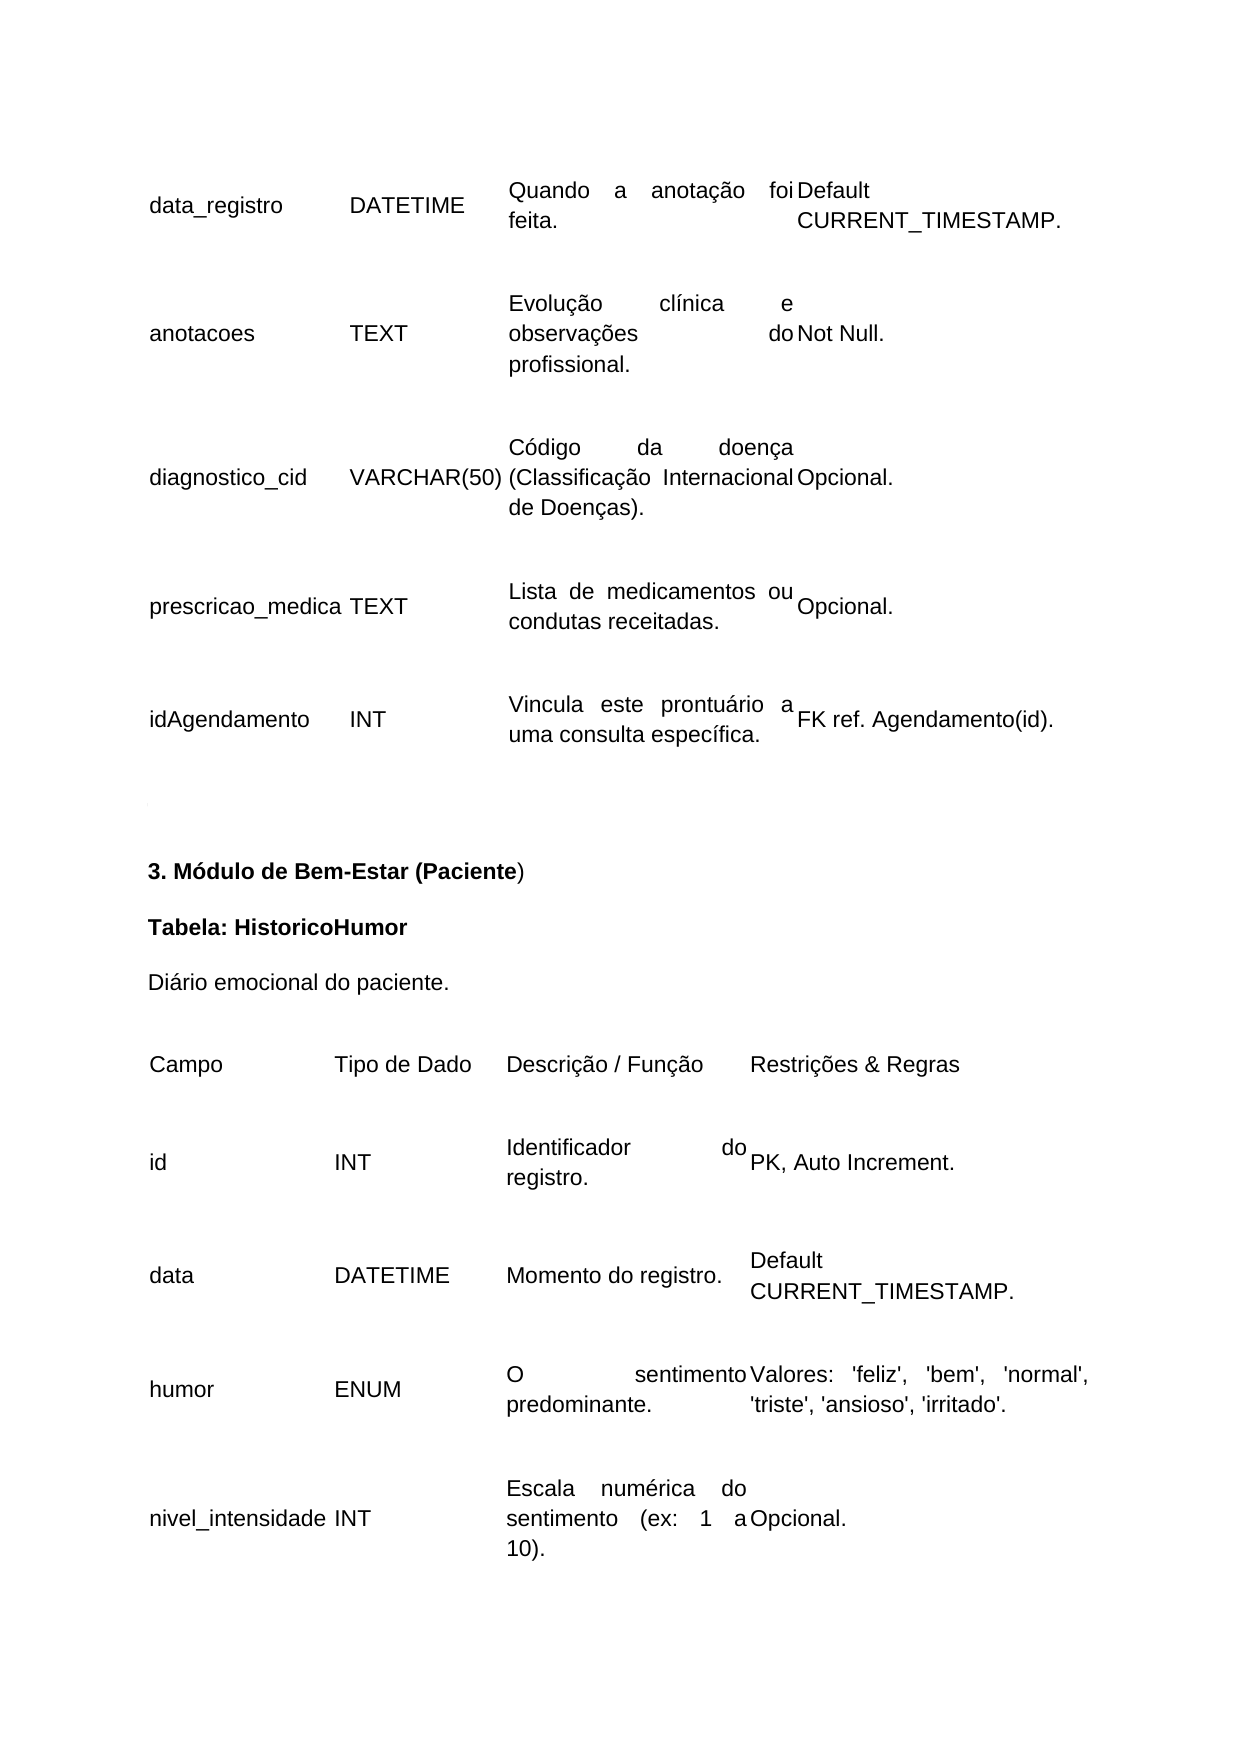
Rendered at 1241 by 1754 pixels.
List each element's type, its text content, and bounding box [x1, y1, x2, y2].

table_cell Código da doença (Classificação Internacional de Doenças). [507, 407, 795, 551]
table_header Descrição / Função [505, 1024, 748, 1107]
table_cell anotacoes [148, 264, 348, 407]
table_cell Default CURRENT_TIMESTAMP. [795, 150, 1091, 263]
table_cell TEXT [348, 551, 507, 664]
table_header Campo [148, 1024, 333, 1107]
table_cell data_registro [148, 150, 348, 263]
table_cell Evolução clínica e observações do profissional. [507, 264, 795, 407]
table_cell PK, Auto Increment. [748, 1107, 1091, 1221]
table_cell Vincula este prontuário a uma consulta específica. [507, 665, 795, 778]
table_cell Identificador do registro. [505, 1107, 748, 1221]
table_cell Lista de medicamentos ou condutas receitadas. [507, 551, 795, 664]
table_cell Escala numérica do sentimento (ex: 1 a 10). [505, 1448, 748, 1592]
table_cell Valores: 'feliz', 'bem', 'normal', 'triste', 'ansioso', 'irritado'. [748, 1334, 1091, 1448]
text Tabela: HistoricoHumor [148, 913, 1090, 940]
table_cell INT [333, 1107, 504, 1221]
text Diário emocional do paciente. [148, 969, 1090, 995]
table_cell id [148, 1107, 333, 1221]
table_cell ENUM [333, 1334, 504, 1448]
table_cell DATETIME [333, 1221, 504, 1334]
table_cell DATETIME [348, 150, 507, 263]
table_cell diagnostico_cid [148, 407, 348, 551]
table_cell TEXT [348, 264, 507, 407]
table_cell data [148, 1221, 333, 1334]
table_cell idAgendamento [148, 665, 348, 778]
table_cell Opcional. [748, 1448, 1091, 1592]
table_cell FK ref. Agendamento(id). [795, 665, 1091, 778]
table_cell INT [348, 665, 507, 778]
table_cell VARCHAR(50) [348, 407, 507, 551]
text 3. Módulo de Bem-Estar (Paciente) [148, 858, 1090, 885]
table_cell nivel_intensidade [148, 1448, 333, 1592]
table_cell O sentimento predominante. [505, 1334, 748, 1448]
table_cell Not Null. [795, 264, 1091, 407]
table_header Tipo de Dado [333, 1024, 504, 1107]
table_cell INT [333, 1448, 504, 1592]
table_header Restrições & Regras [748, 1024, 1091, 1107]
table_cell humor [148, 1334, 333, 1448]
table_cell Default CURRENT_TIMESTAMP. [748, 1221, 1091, 1334]
table_cell Quando a anotação foi feita. [507, 150, 795, 263]
table_cell Momento do registro. [505, 1221, 748, 1334]
table_cell prescricao_medica [148, 551, 348, 664]
table_cell Opcional. [795, 551, 1091, 664]
table_cell Opcional. [795, 407, 1091, 551]
